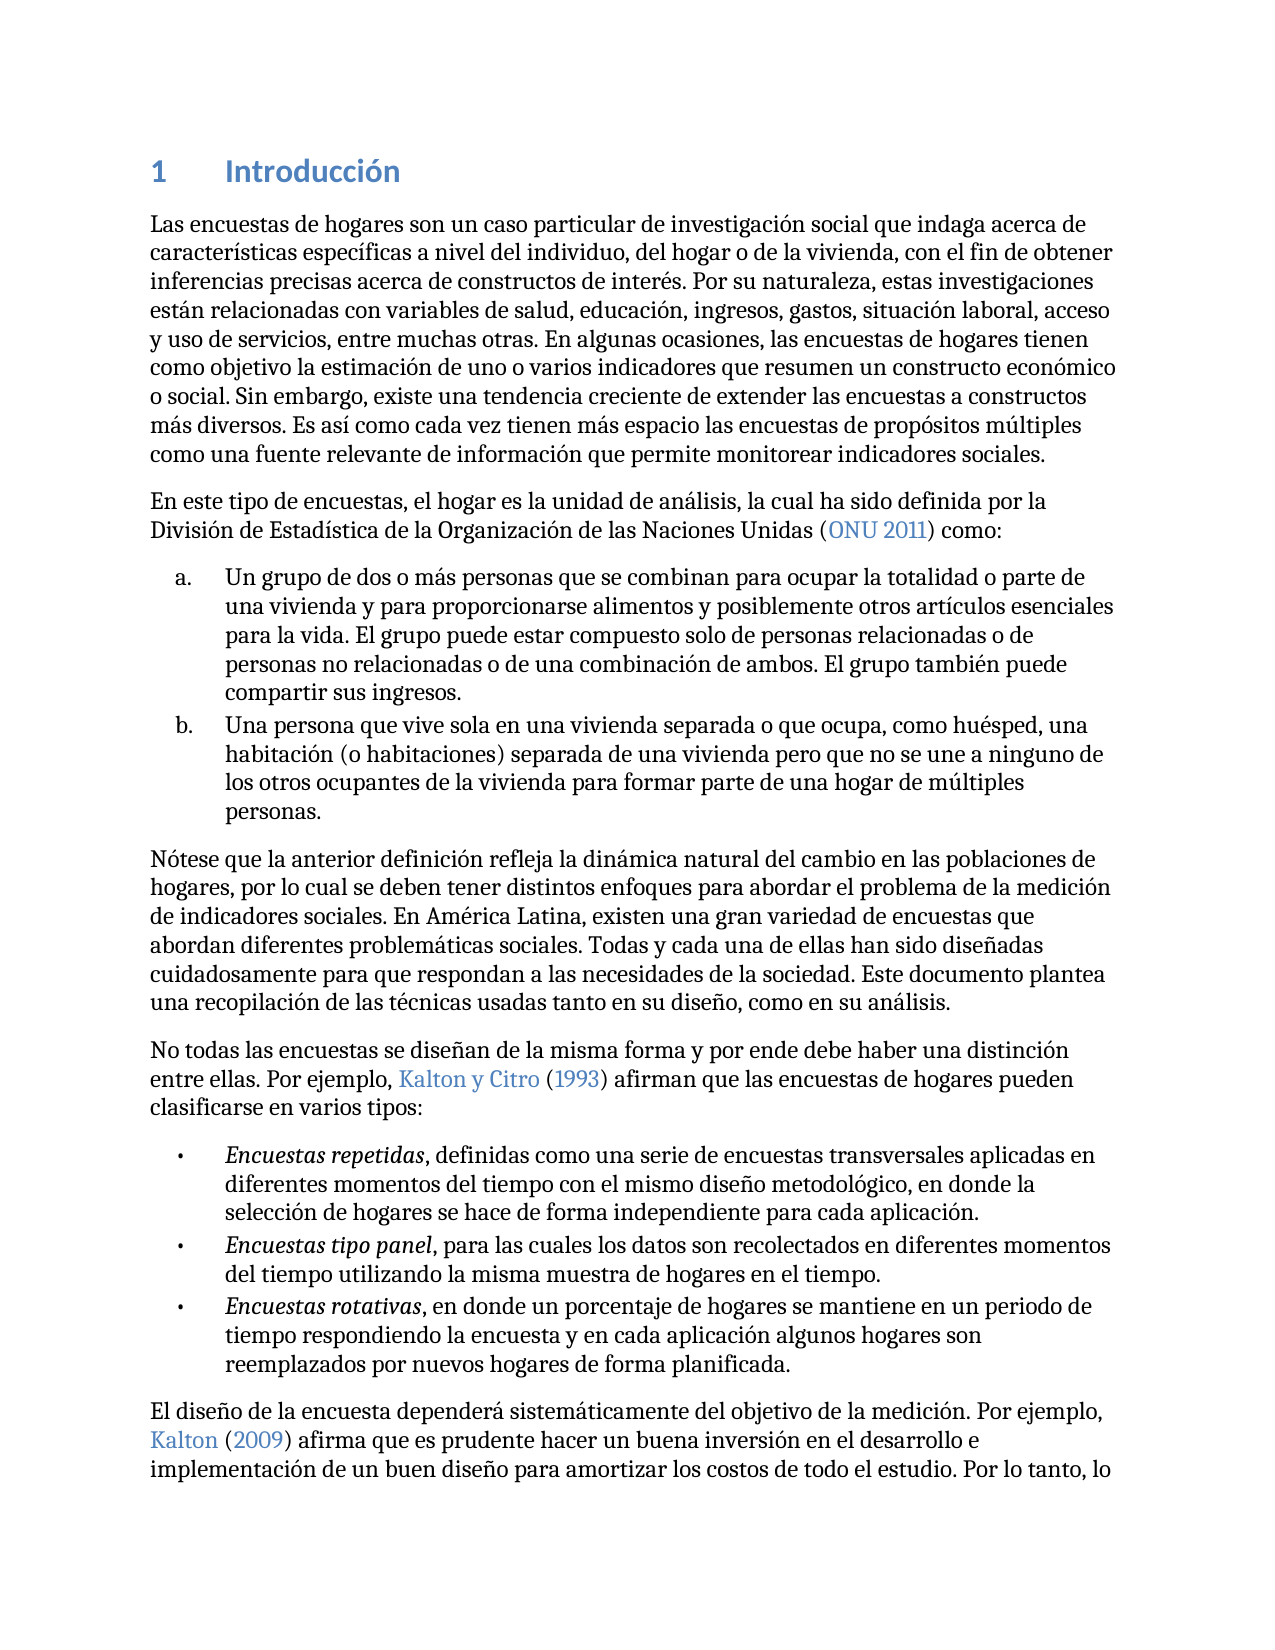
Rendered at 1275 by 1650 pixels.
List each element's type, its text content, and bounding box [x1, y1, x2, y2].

list Una persona que vive sola en una vivienda separada o que ocupa, como huésped, una habitación (o habitaciones) separada de una vivienda pero que no se une a ninguno de los otros ocupantes de la vivienda para formar parte de una hogar de múltiples personas. [175, 711, 1125, 826]
text Las encuestas de hogares son un caso particular de investigación social que indaga acerca de características específicas a nivel del individuo, del hogar o de la vivienda, con el fin de obtener inferencias precisas acerca de constructos de interés. Por su naturaleza, estas investigaciones están relacionadas con variables de salud, educación, ingresos, gastos, situación laboral, acceso y uso de servicios, entre muchas otras. En algunas ocasiones, las encuestas de hogares tienen como objetivo la estimación de uno o varios indicadores que resumen un constructo económico o social. Sin embargo, existe una tendencia creciente de extender las encuestas a constructos más diversos. Es así como cada vez tienen más espacio las encuestas de propósitos múltiples como una fuente relevante de información que permite monitorear indicadores sociales. [150, 209, 1125, 468]
subtitle 1 Introducción [150, 150, 1125, 191]
list Encuestas rotativas, en donde un porcentaje de hogares se mantiene en un periodo de tiempo respondiendo la encuesta y en cada aplicación algunos hogares son reemplazados por nuevos hogares de forma planificada. [175, 1292, 1125, 1378]
text Nótese que la anterior definición refleja la dinámica natural del cambio en las poblaciones de hogares, por lo cual se deben tener distintos enfoques para abordar el problema de la medición de indicadores sociales. En América Latina, existen una gran variedad de encuestas que abordan diferentes problemáticas sociales. Todas y cada una de ellas han sido diseñadas cuidadosamente para que respondan a las necesidades de la sociedad. Este documento plantea una recopilación de las técnicas usadas tanto en su diseño, como en su análisis. [150, 844, 1125, 1017]
text No todas las encuestas se diseñan de la misma forma y por ende debe haber una distinción entre ellas. Por ejemplo, Kalton y Citro (1993) afirman que las encuestas de hogares pueden clasificarse en varios tipos: [150, 1036, 1125, 1122]
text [150, 1397, 1125, 1483]
list Un grupo de dos o más personas que se combinan para ocupar la totalidad o parte de una vivienda y para proporcionarse alimentos y posiblemente otros artículos esenciales para la vida. El grupo puede estar compuesto solo de personas relacionadas o de personas no relacionadas o de una combinación de ambos. El grupo también puede compartir sus ingresos. [175, 563, 1125, 707]
list Encuestas repetidas, definidas como una serie de encuestas transversales aplicadas en diferentes momentos del tiempo con el mismo diseño metodológico, en donde la selección de hogares se hace de forma independiente para cada aplicación. [175, 1141, 1125, 1227]
list Encuestas tipo panel, para las cuales los datos son recolectados en diferentes momentos del tiempo utilizando la misma muestra de hogares en el tiempo. [175, 1231, 1125, 1288]
text En este tipo de encuestas, el hogar es la unidad de análisis, la cual ha sido definida por la División de Estadística de la Organización de las Naciones Unidas (ONU 2011) como: [150, 487, 1125, 544]
